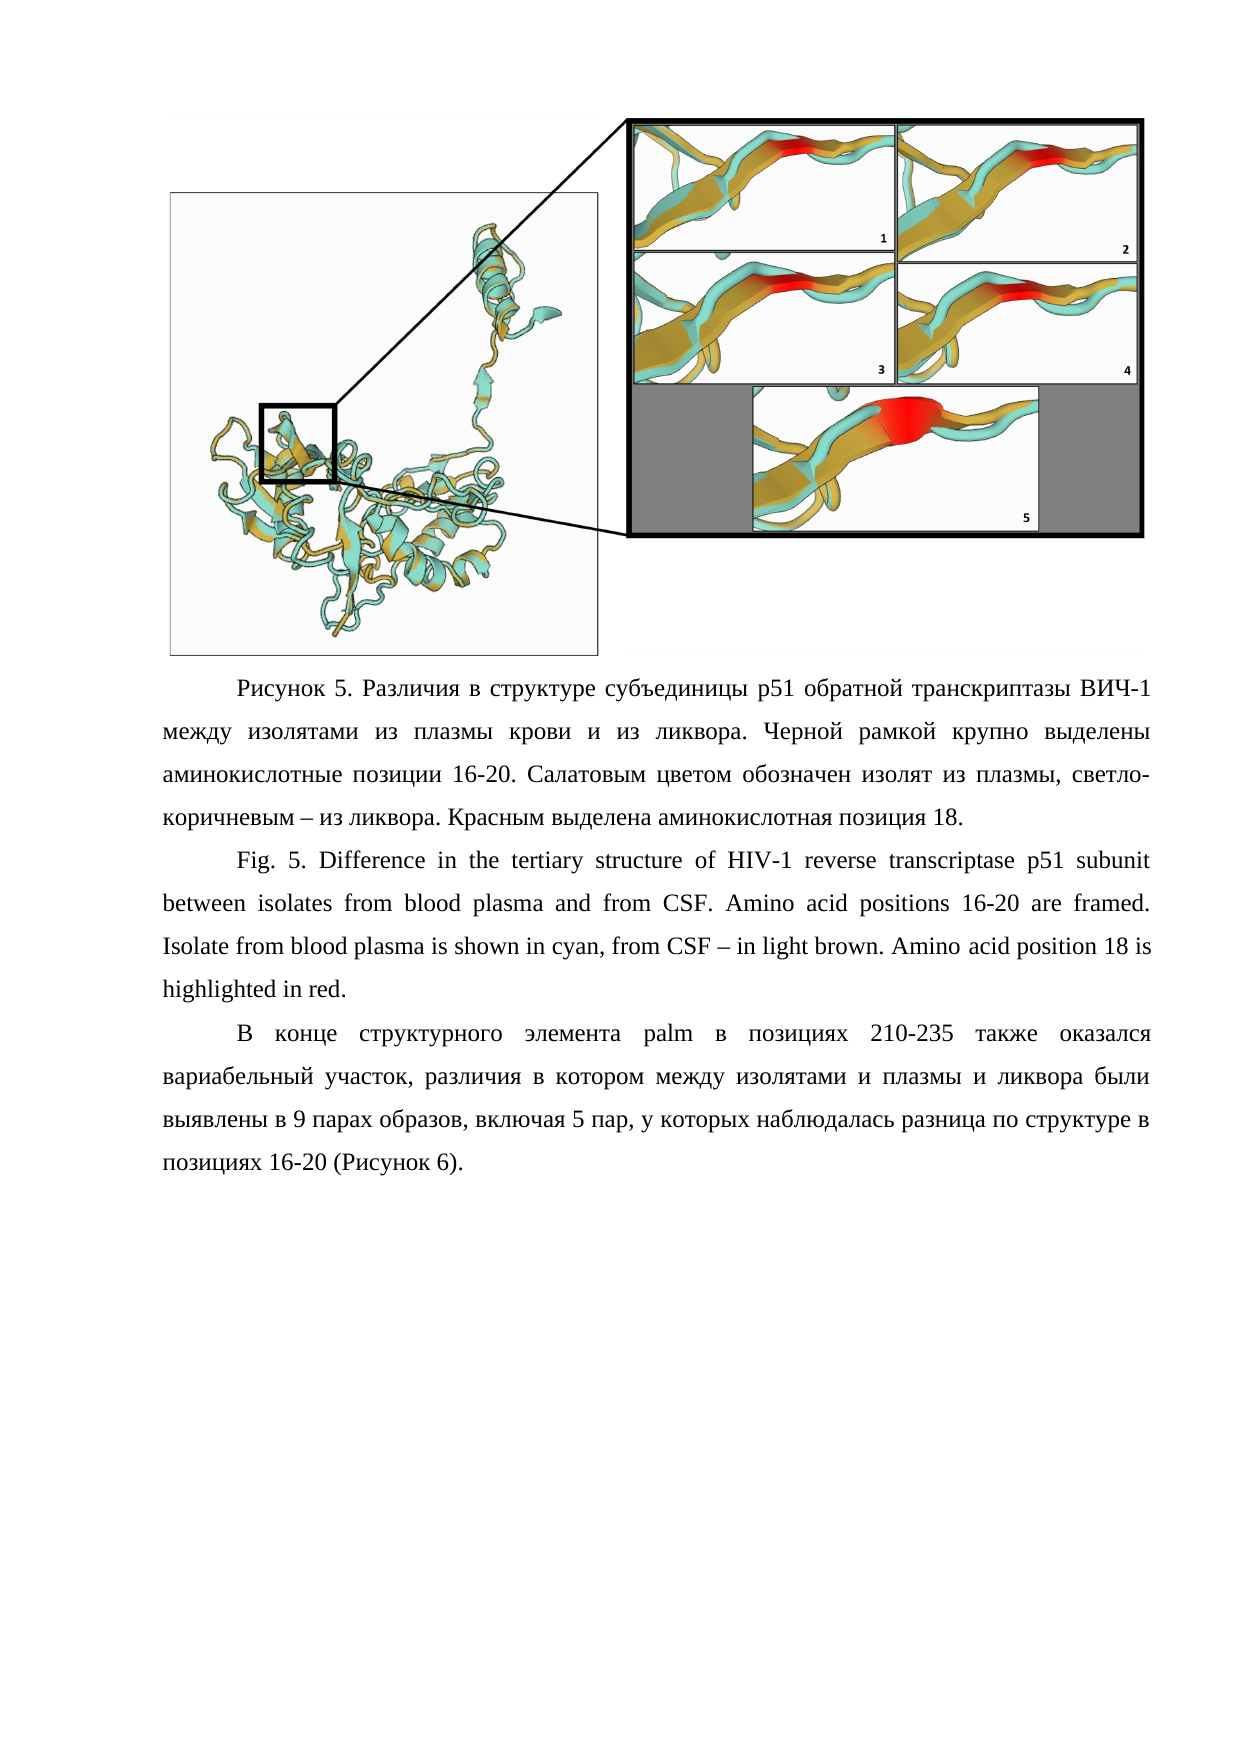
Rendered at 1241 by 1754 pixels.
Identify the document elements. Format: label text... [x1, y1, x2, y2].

text В конце структурного элемента palm в позициях 210-235 также оказался вариабельный участок, различия в котором между изолятами и плазмы и ликвора были выявлены в 9 парах образов, включая 5 пар, у которых наблюдалась разница по структуре в позициях 16-20 (Рисунок 6). [162, 1018, 1152, 1176]
text Fig. 5. Difference in the tertiary structure of HIV-1 reverse transcriptase p51 subunit between isolates from blood plasma and from CSF. Amino acid positions 16-20 are framed. Isolate from blood plasma is shown in cyan, from CSF – in light brown. Amino acid position 18 is highlighted in red. [162, 845, 1152, 1003]
text Рисунок 5. Различия в структуре субъединицы p51 обратной транскриптазы ВИЧ-1 между изолятами из плазмы крови и из ликвора. Черной рамкой крупно выделены аминокислотные позиции 16-20. Салатовым цветом обозначен изолят из плазмы, светло-коричневым – из ликвора. Красным выделена аминокислотная позиция 18. [162, 673, 1152, 831]
picture [169, 118, 1145, 656]
